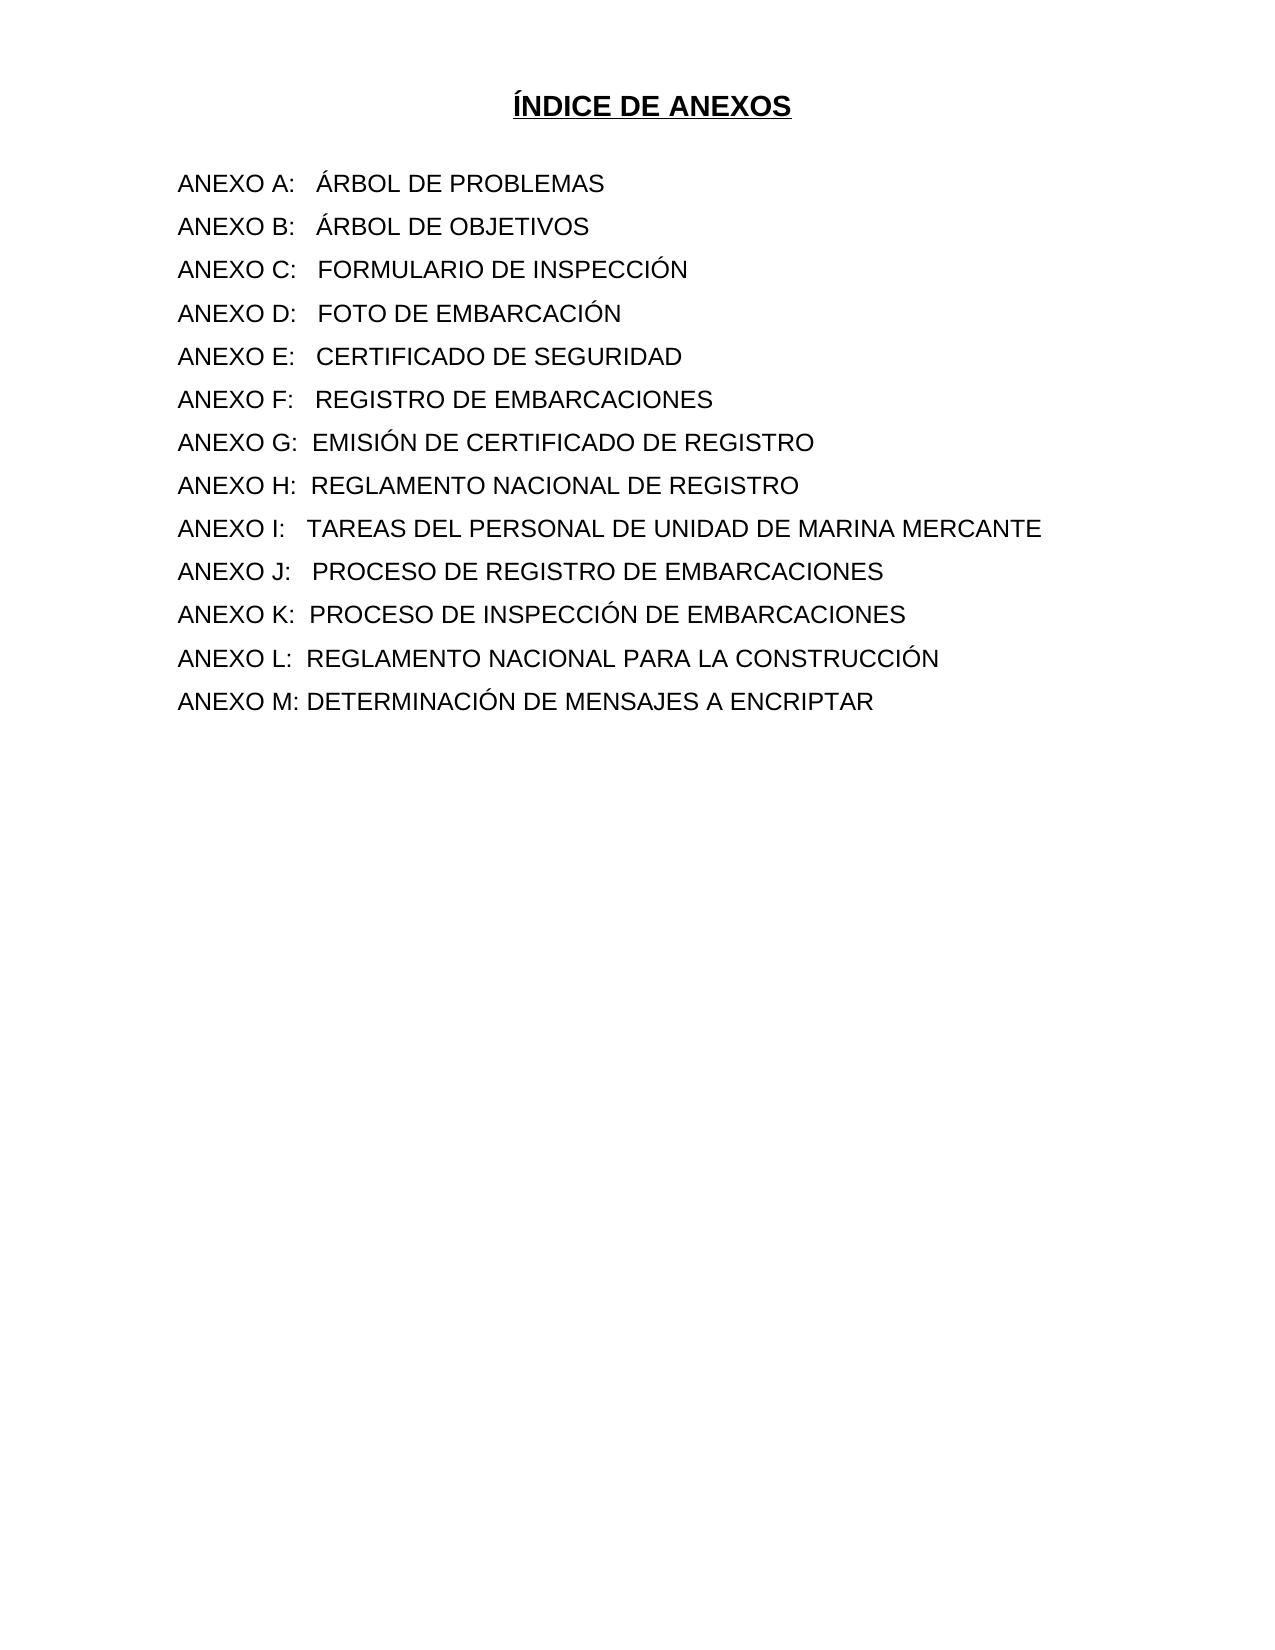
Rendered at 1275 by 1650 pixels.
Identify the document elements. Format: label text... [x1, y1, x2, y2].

subtitle ÍNDICE DE ANEXOS [177, 89, 1127, 122]
text ANEXO I: TAREAS DEL PERSONAL DE UNIDAD DE MARINA MERCANTE [177, 514, 1127, 543]
text ANEXO M: DETERMINACIÓN DE MENSAJES A ENCRIPTAR [177, 687, 1127, 715]
text ANEXO B: ÁRBOL DE OBJETIVOS [177, 212, 1127, 241]
text ANEXO G: EMISIÓN DE CERTIFICADO DE REGISTRO [177, 428, 1127, 457]
text ANEXO L: REGLAMENTO NACIONAL PARA LA CONSTRUCCIÓN [177, 643, 1127, 672]
text ANEXO D: FOTO DE EMBARCACIÓN [177, 298, 1127, 327]
text ANEXO J: PROCESO DE REGISTRO DE EMBARCACIONES [177, 557, 1127, 586]
text ANEXO K: PROCESO DE INSPECCIÓN DE EMBARCACIONES [177, 600, 1127, 629]
text ANEXO F: REGISTRO DE EMBARCACIONES [177, 385, 1127, 413]
text ANEXO A: ÁRBOL DE PROBLEMAS [177, 169, 1127, 198]
text ANEXO H: REGLAMENTO NACIONAL DE REGISTRO [177, 471, 1127, 500]
text ANEXO C: FORMULARIO DE INSPECCIÓN [177, 255, 1127, 284]
text ANEXO E: CERTIFICADO DE SEGURIDAD [177, 342, 1127, 370]
